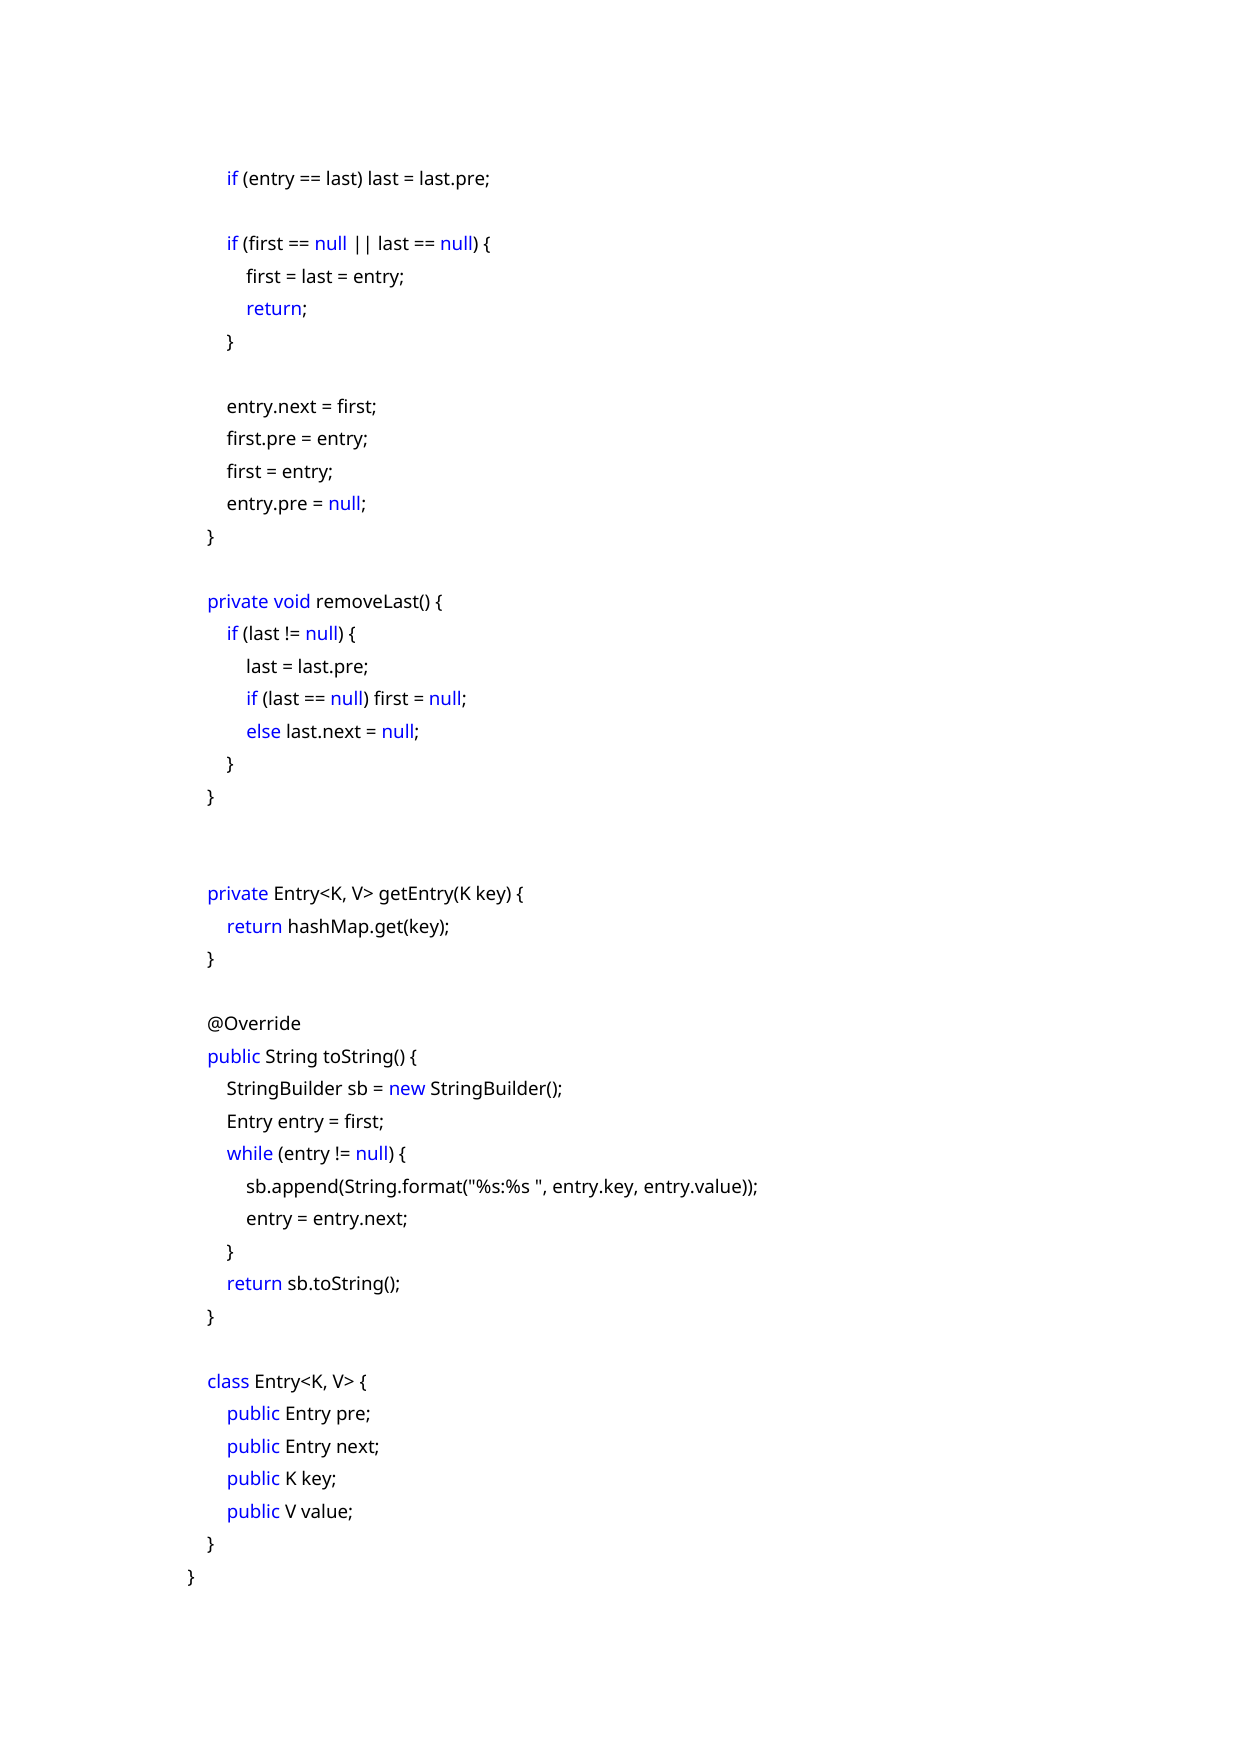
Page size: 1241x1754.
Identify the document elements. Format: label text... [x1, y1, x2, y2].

text } [187, 324, 1053, 357]
text return sb.toString(); [187, 1267, 1053, 1299]
text } [187, 1299, 1053, 1332]
text public Entry next; [187, 1429, 1053, 1462]
text return; [187, 292, 1053, 324]
text public K key; [187, 1462, 1053, 1494]
text } [187, 1559, 1053, 1592]
text entry.next = first; [187, 389, 1053, 422]
text last = last.pre; [187, 649, 1053, 682]
text else last.next = null; [187, 714, 1053, 747]
text sb.append(String.format("%s:%s ", entry.key, entry.value)); [187, 1169, 1053, 1202]
text entry.pre = null; [187, 487, 1053, 519]
text first = last = entry; [187, 259, 1053, 292]
text public Entry pre; [187, 1397, 1053, 1429]
text private Entry<K, V> getEntry(K key) { [187, 877, 1053, 909]
text class Entry<K, V> { [187, 1364, 1053, 1397]
text } [187, 1527, 1053, 1559]
text if (last == null) first = null; [187, 682, 1053, 714]
text private void removeLast() { [187, 584, 1053, 617]
text public String toString() { [187, 1039, 1053, 1072]
text while (entry != null) { [187, 1137, 1053, 1169]
text } [187, 519, 1053, 552]
text @Override [187, 1007, 1053, 1039]
text first = entry; [187, 454, 1053, 487]
text public V value; [187, 1494, 1053, 1527]
text if (first == null || last == null) { [187, 227, 1053, 259]
text StringBuilder sb = new StringBuilder(); [187, 1072, 1053, 1104]
text } [187, 1234, 1053, 1267]
text entry = entry.next; [187, 1202, 1053, 1234]
text } [187, 747, 1053, 779]
text return hashMap.get(key); [187, 909, 1053, 942]
text if (entry == last) last = last.pre; [187, 162, 1053, 194]
text first.pre = entry; [187, 422, 1053, 454]
text Entry entry = first; [187, 1104, 1053, 1137]
text } [187, 779, 1053, 812]
text } [187, 942, 1053, 974]
text if (last != null) { [187, 617, 1053, 649]
